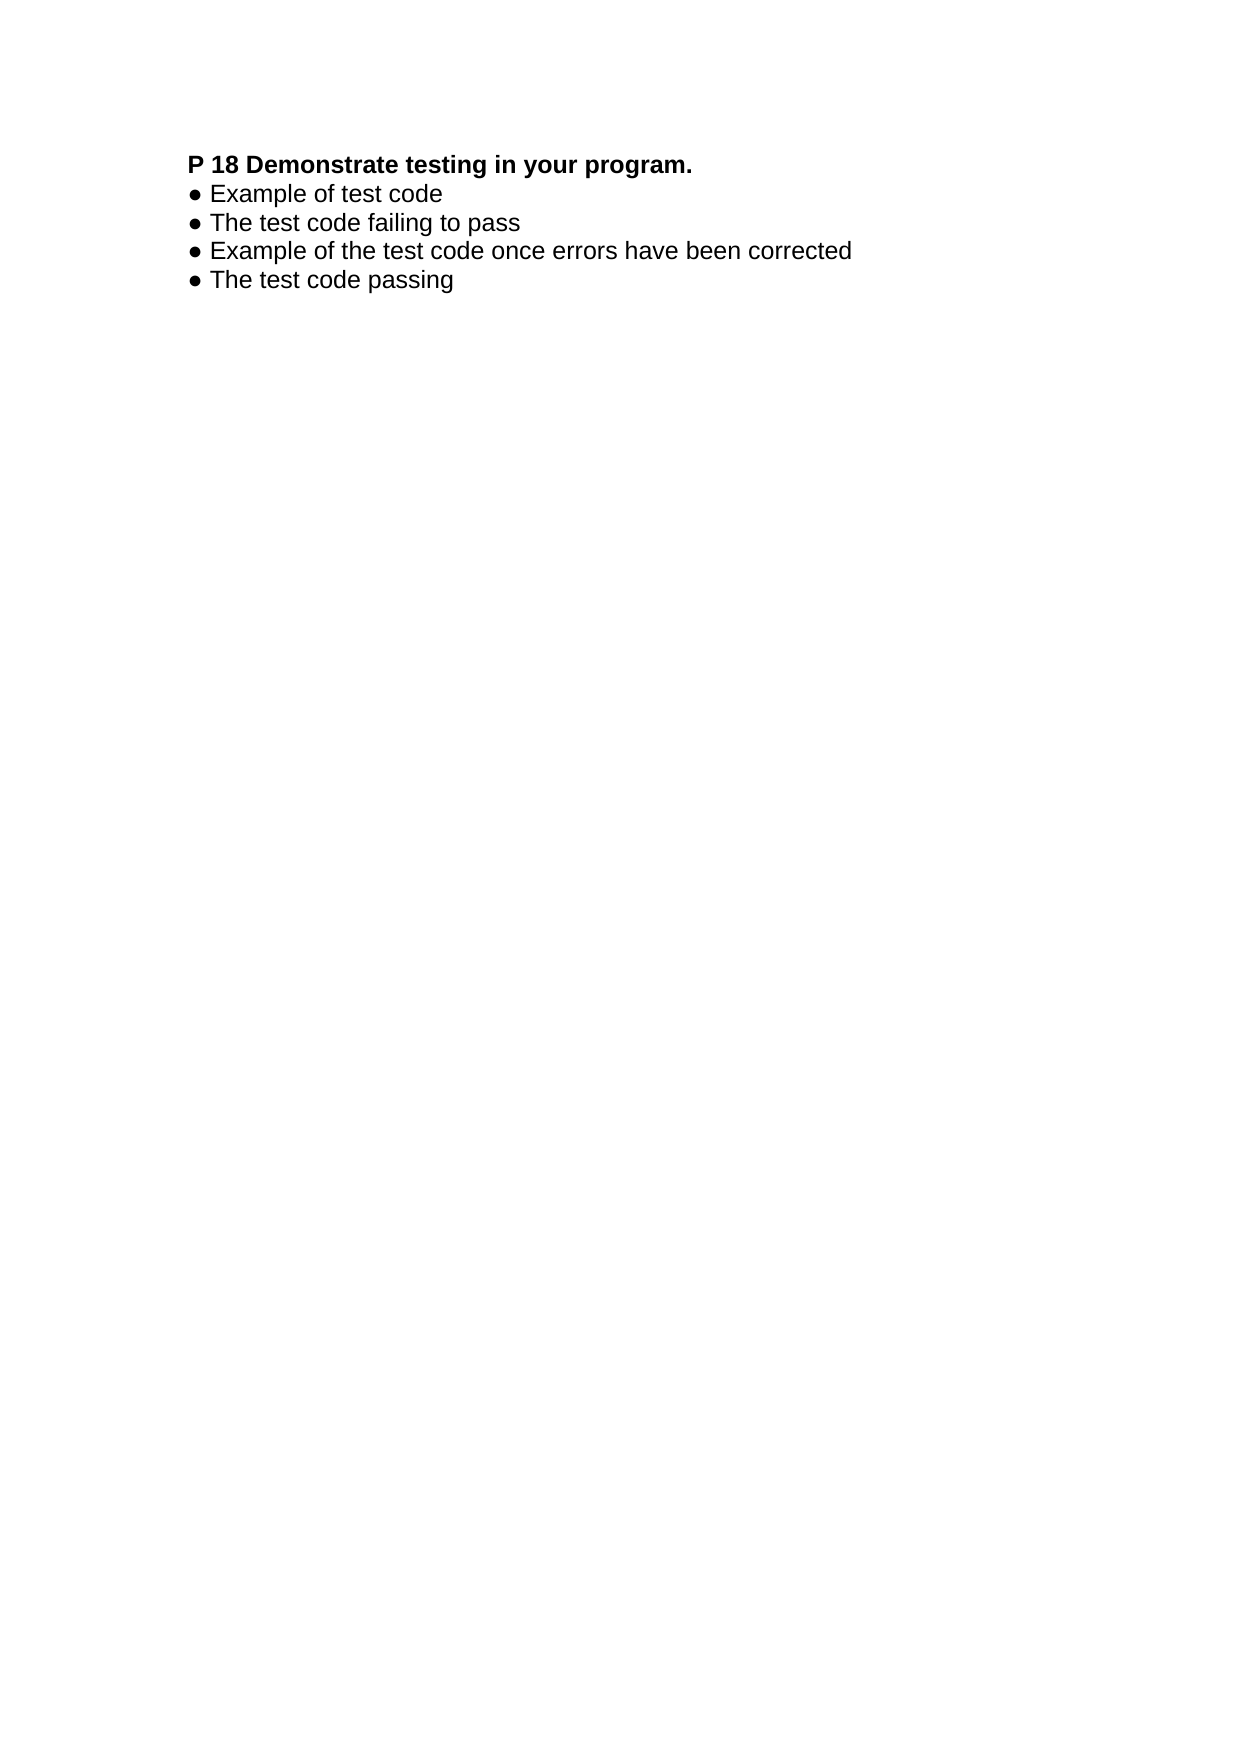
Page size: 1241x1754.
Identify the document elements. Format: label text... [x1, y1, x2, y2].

text ● Example of test code [187, 179, 1053, 207]
text ● The test code failing to pass [187, 207, 1053, 236]
text ● Example of the test code once errors have been corrected [187, 236, 1053, 265]
text ● The test code passing [187, 265, 1053, 294]
text P 18 Demonstrate testing in your program. [187, 150, 1053, 179]
